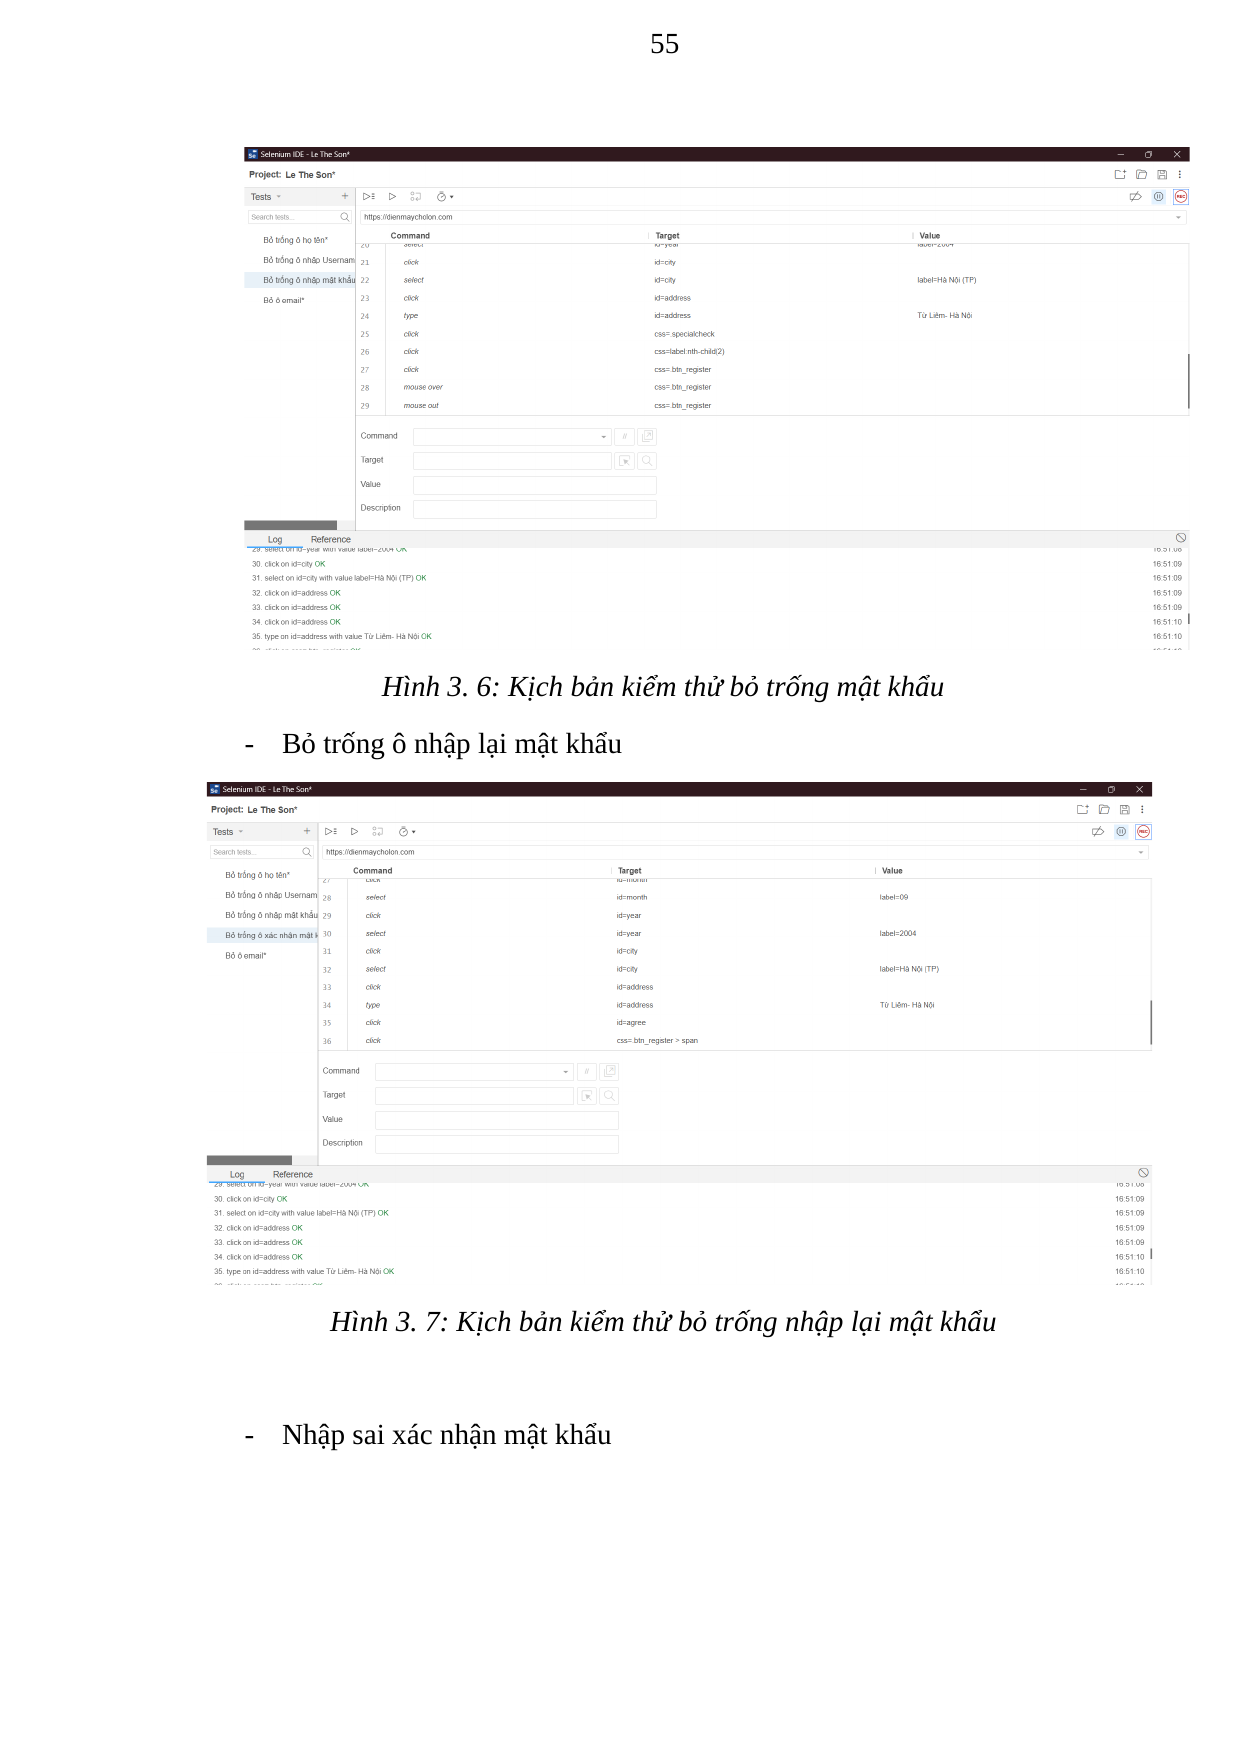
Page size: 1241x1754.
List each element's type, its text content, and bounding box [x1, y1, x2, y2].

text Hình 3. 6: Kịch bản kiểm thử bỏ trống mật khẩu [207, 669, 1122, 703]
list Bỏ trống ô nhập lại mật khẩu [244, 726, 1122, 759]
picture [244, 147, 1190, 650]
text Hình 3. 7: Kịch bản kiểm thử bỏ trống nhập lại mật khẩu [207, 1304, 1122, 1337]
picture [206, 782, 1153, 1285]
list Nhập sai xác nhận mật khẩu [244, 1417, 1122, 1450]
